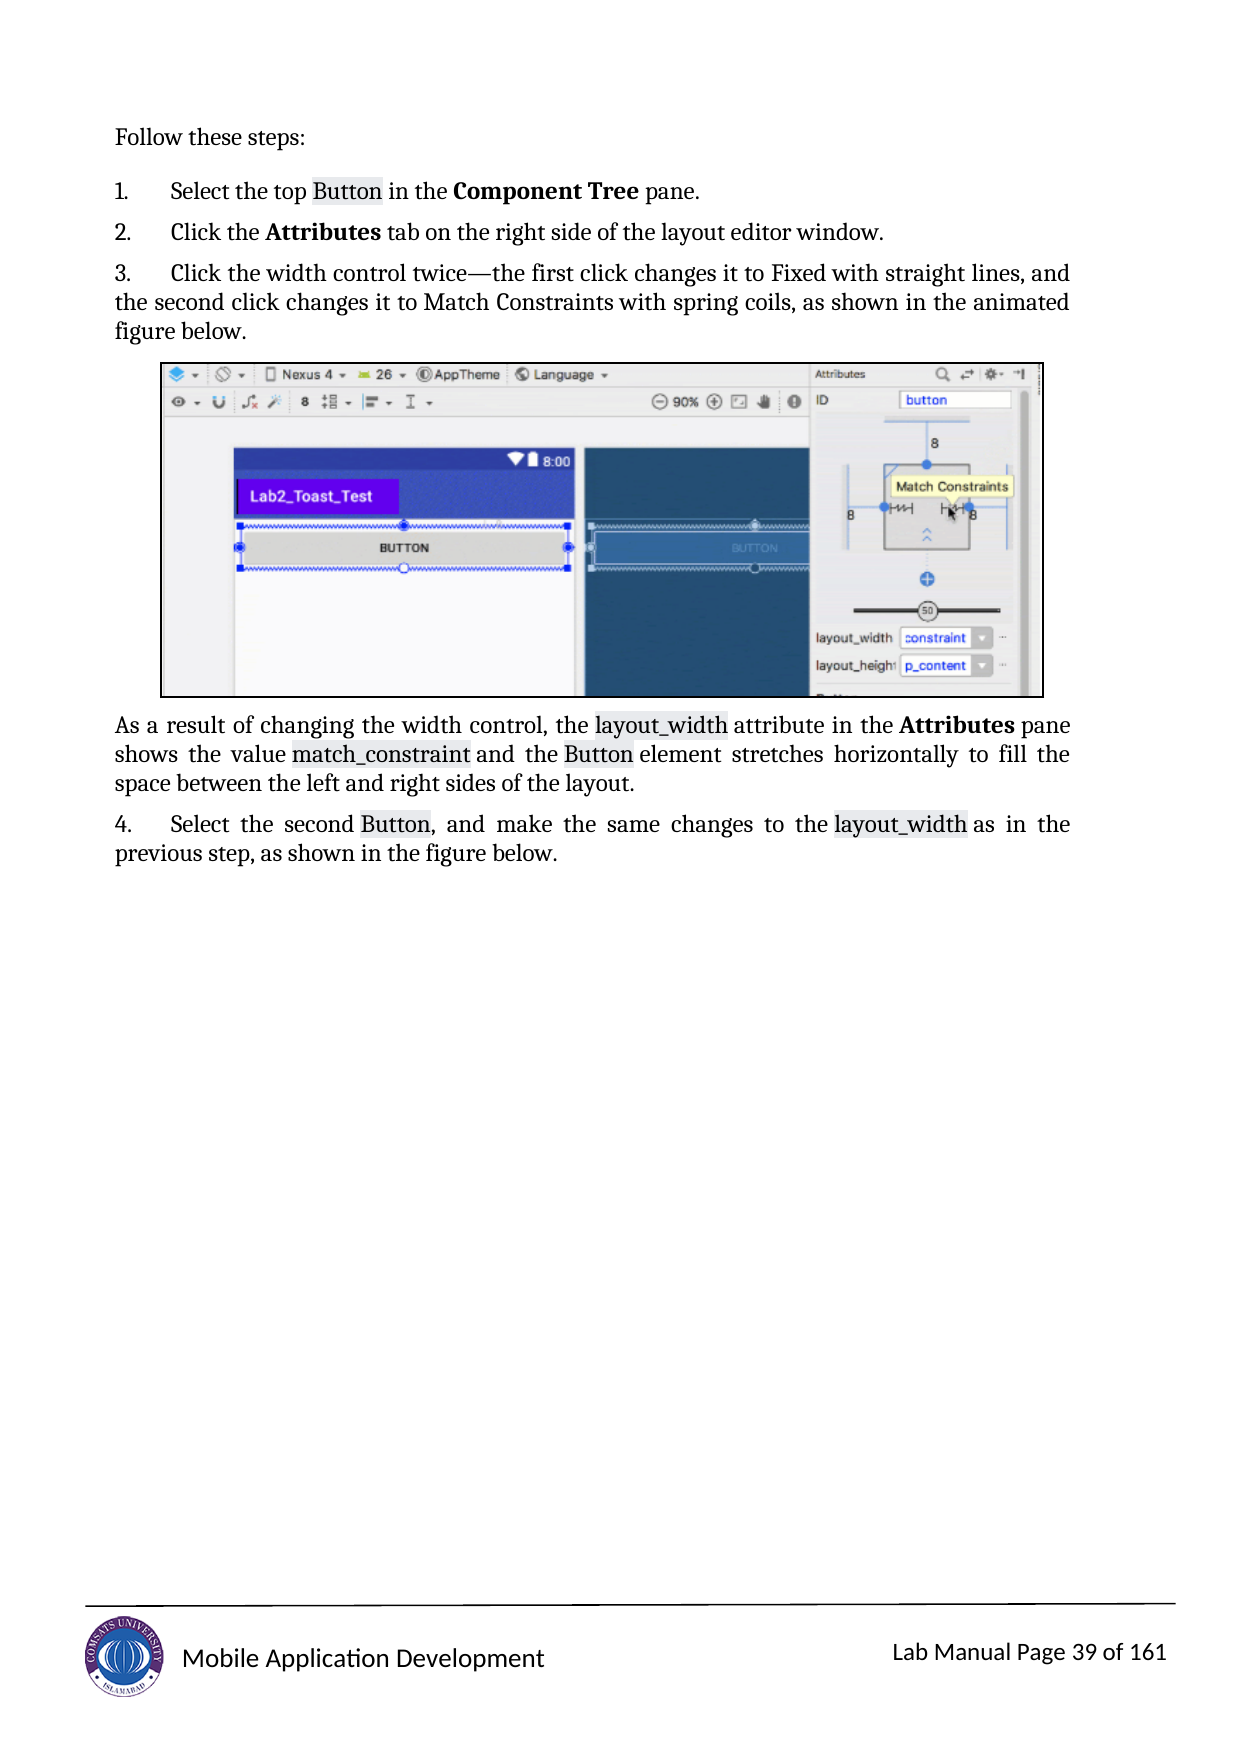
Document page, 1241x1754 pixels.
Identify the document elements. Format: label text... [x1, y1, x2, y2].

list Select the second Button, and make the same changes to the layout_width as in the previous step, as shown in the figure below. [114, 810, 1070, 867]
picture [85, 1616, 165, 1697]
list Select the top Button in the Component Tree pane. [114, 177, 312, 205]
text As a result of changing the width control, the layout_width attribute in the Attributes pane shows the value match_constraint and the Button element stretches horizontally to fill the space between the left and right sides of the layout. [114, 733, 1070, 797]
list Click the Attributes tab on the right side of the layout editor window. [114, 218, 1070, 247]
text Follow these steps: [114, 123, 1070, 152]
list Click the width control twice—the first click changes it to Fixed with straight lines, and the second click changes it to Match Constraints with spring coils, as shown in the animated figure below. [114, 259, 1070, 345]
list Select the top Button in the Component Tree pane. [383, 177, 1070, 205]
picture [162, 364, 1042, 694]
